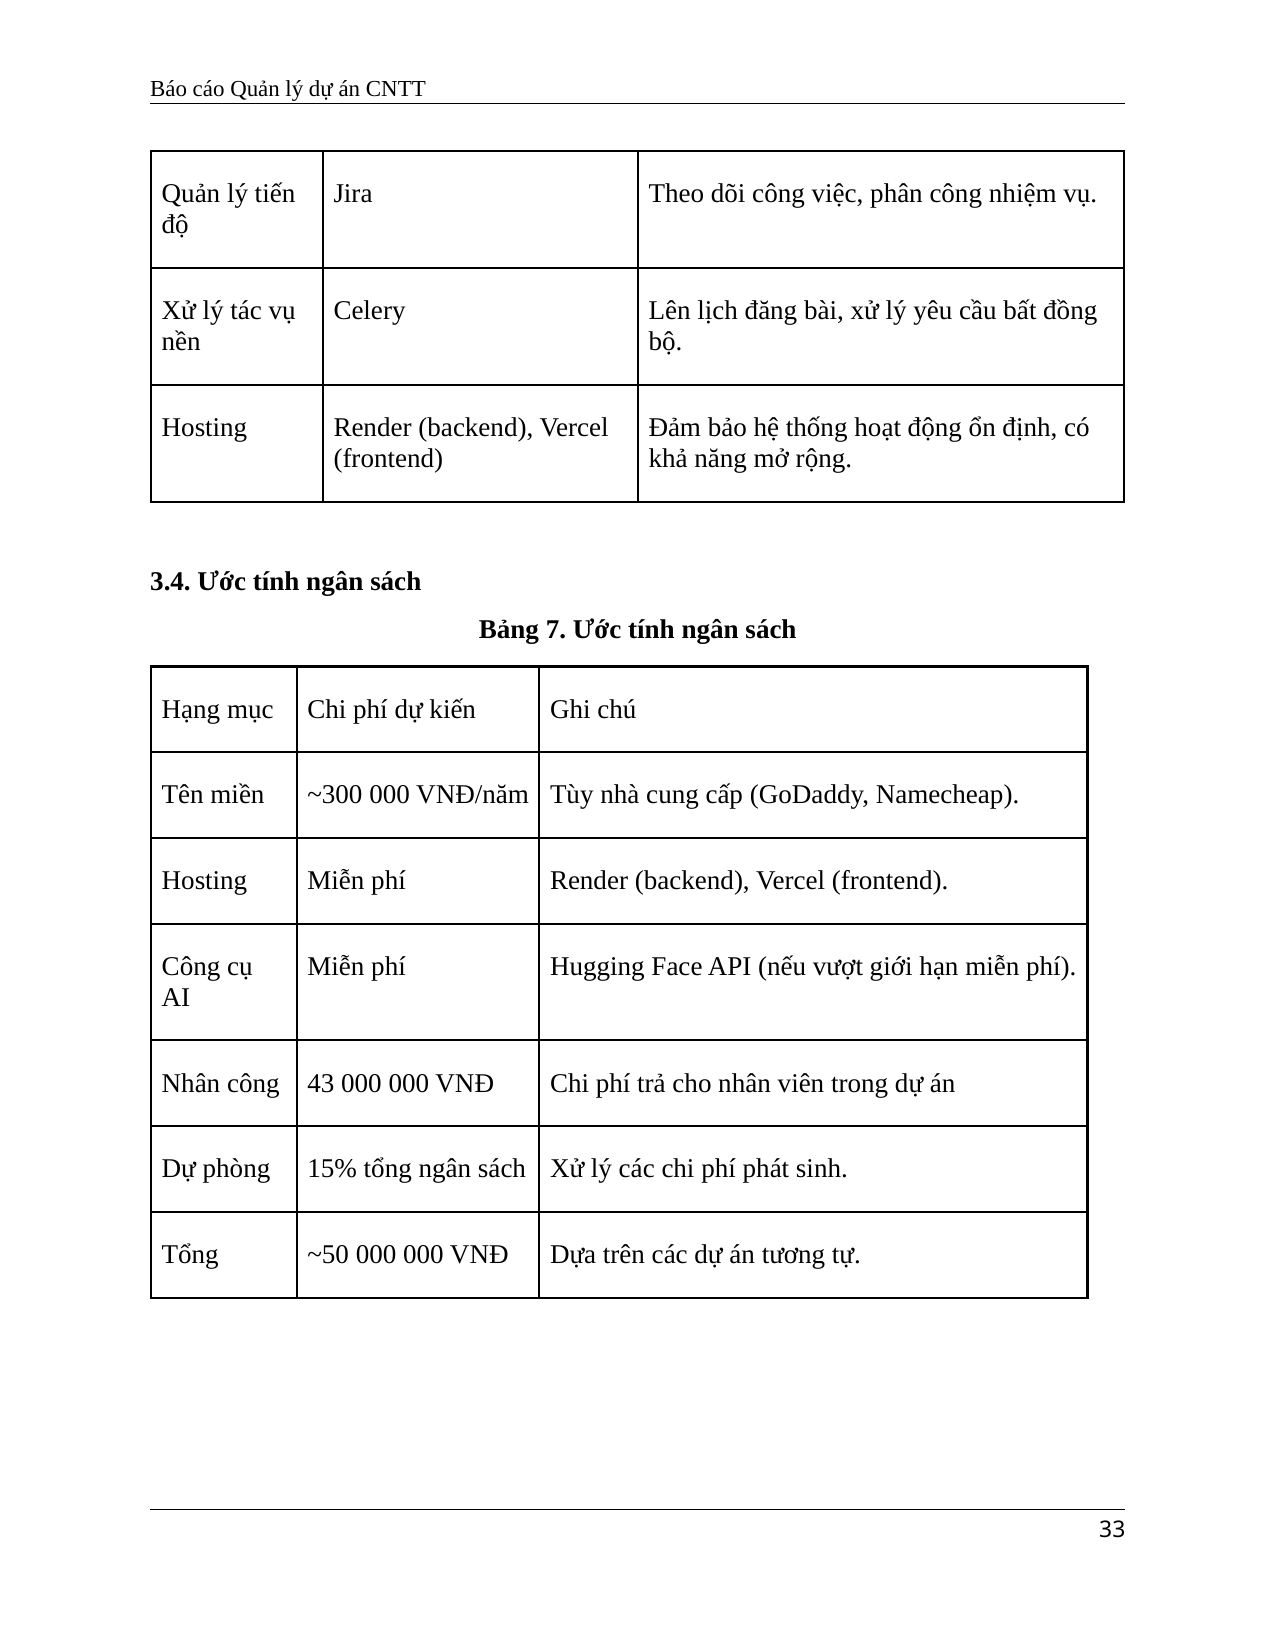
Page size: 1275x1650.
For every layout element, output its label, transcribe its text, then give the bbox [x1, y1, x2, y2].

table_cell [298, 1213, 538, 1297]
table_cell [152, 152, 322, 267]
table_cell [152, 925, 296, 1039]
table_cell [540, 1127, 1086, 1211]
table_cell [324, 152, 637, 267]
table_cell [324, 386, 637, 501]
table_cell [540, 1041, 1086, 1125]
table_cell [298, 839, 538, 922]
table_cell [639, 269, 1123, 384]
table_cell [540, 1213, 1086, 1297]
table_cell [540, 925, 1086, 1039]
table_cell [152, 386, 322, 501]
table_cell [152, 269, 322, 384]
text Bảng 7. Ước tính ngân sách [150, 613, 1125, 644]
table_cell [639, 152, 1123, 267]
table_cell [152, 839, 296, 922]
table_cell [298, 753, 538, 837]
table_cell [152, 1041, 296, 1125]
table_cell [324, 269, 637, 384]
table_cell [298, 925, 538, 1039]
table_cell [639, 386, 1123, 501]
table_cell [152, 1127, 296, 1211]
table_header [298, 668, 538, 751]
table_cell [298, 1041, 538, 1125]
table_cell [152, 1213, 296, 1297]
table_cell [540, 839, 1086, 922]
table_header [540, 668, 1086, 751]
text 3.4. Ước tính ngân sách [150, 566, 1125, 597]
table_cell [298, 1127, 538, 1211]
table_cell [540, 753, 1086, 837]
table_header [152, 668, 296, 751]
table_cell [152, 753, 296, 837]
